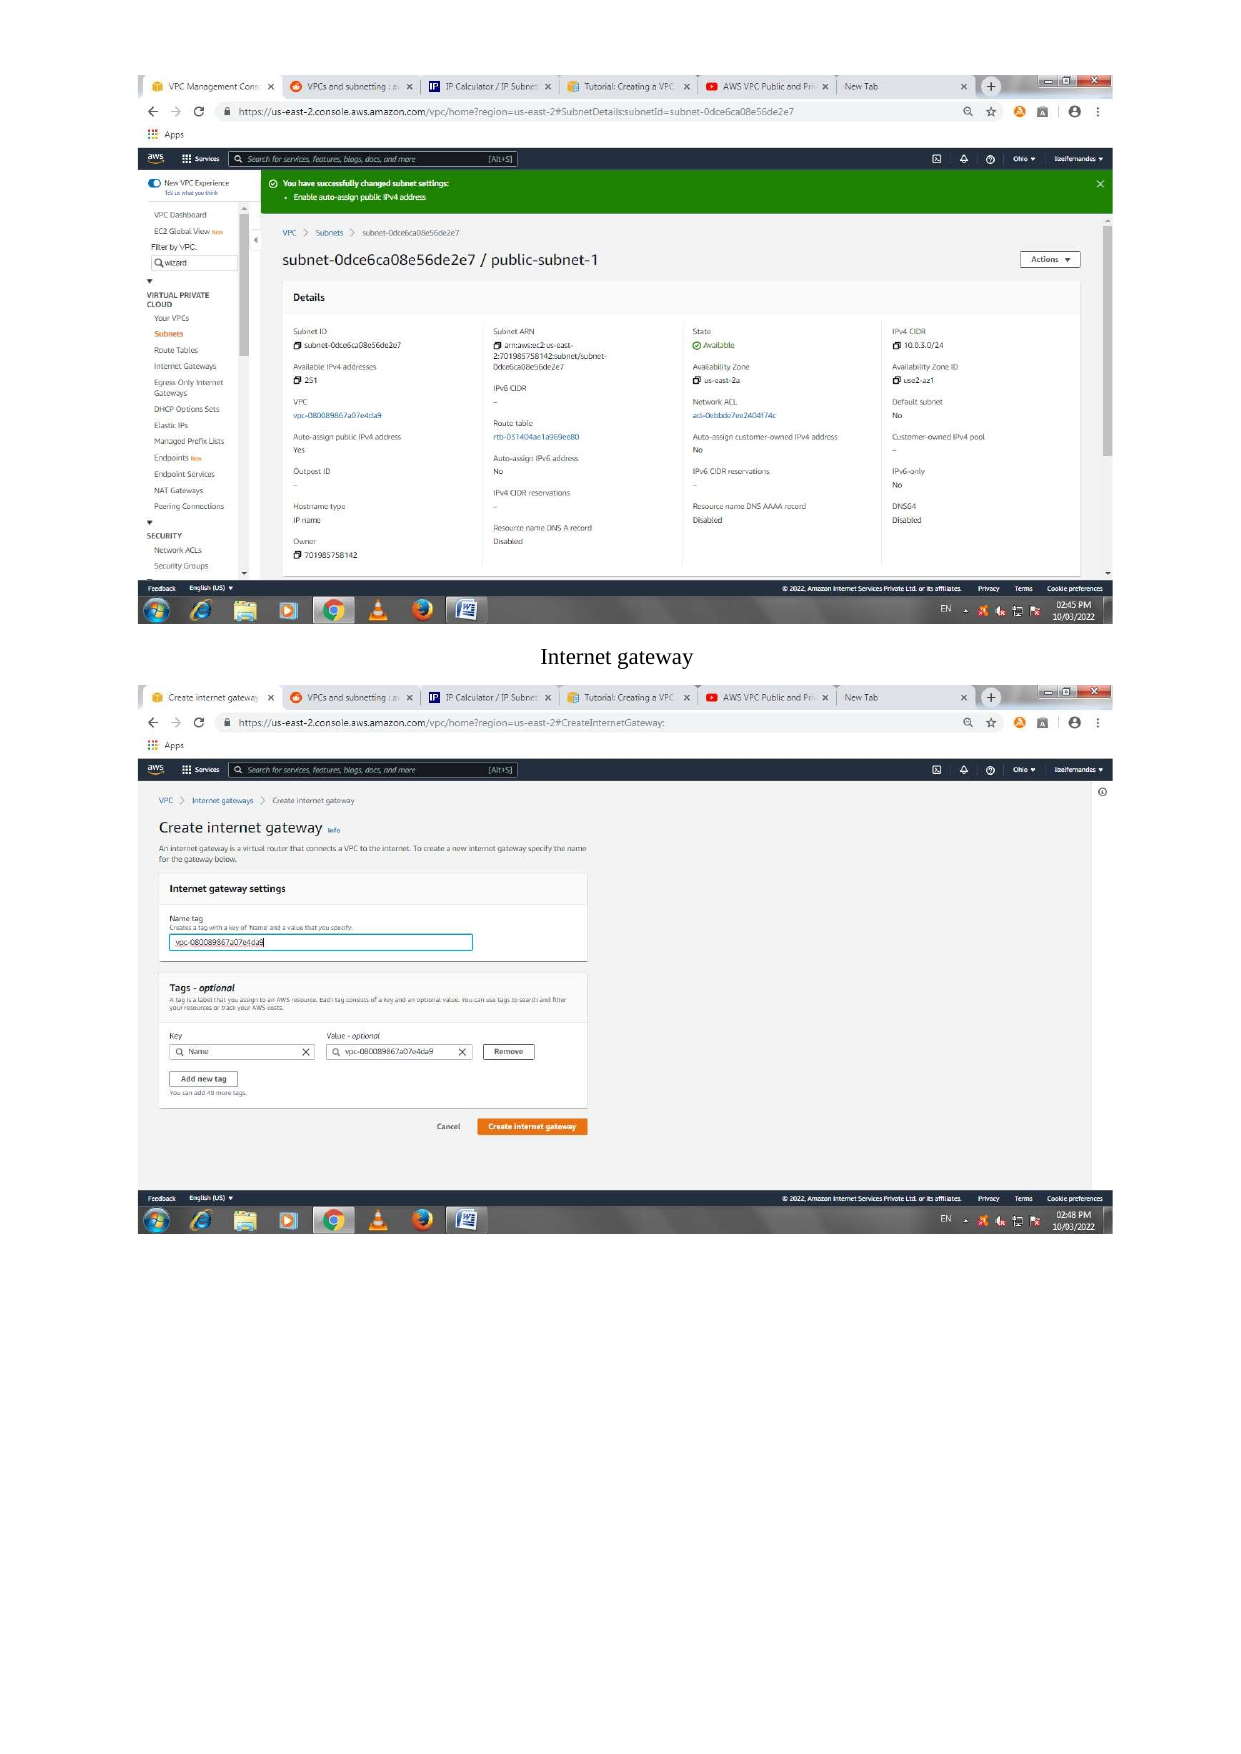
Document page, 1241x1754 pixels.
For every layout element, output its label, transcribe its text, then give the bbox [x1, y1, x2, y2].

text Internet gateway [540, 643, 1171, 669]
picture [137, 685, 1113, 1234]
picture [137, 75, 1113, 624]
